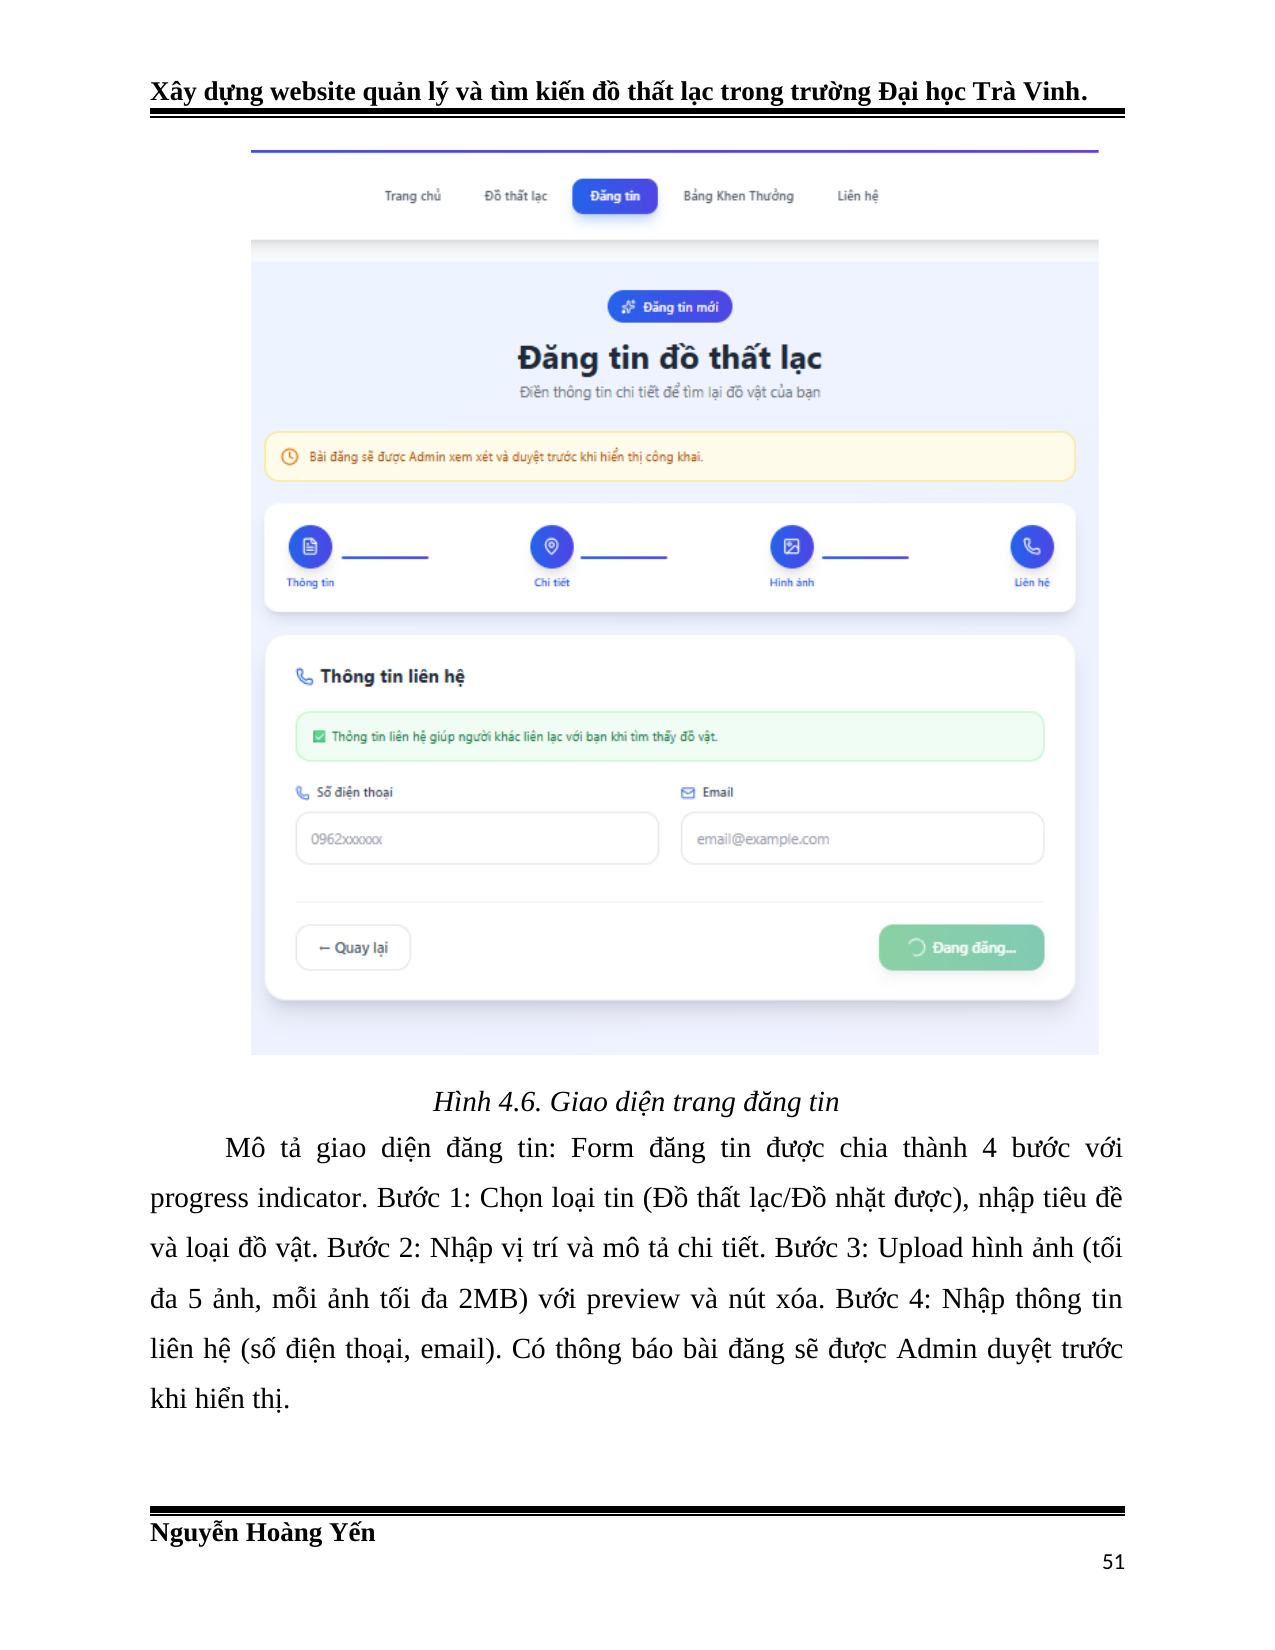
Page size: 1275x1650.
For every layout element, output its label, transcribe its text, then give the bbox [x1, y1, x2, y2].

picture [251, 150, 1099, 1055]
text Mô tả giao diện đăng tin: Form đăng tin được chia thành 4 bước với progress indicator. Bước 1: Chọn loại tin (Đồ thất lạc/Đồ nhặt được), nhập tiêu đề và loại đồ vật. Bước 2: Nhập vị trí và mô tả chi tiết. Bước 3: Upload hình ảnh (tối đa 5 ảnh, mỗi ảnh tối đa 2MB) với preview và nút xóa. Bước 4: Nhập thông tin liên hệ (số điện thoại, email). Có thông báo bài đăng sẽ được Admin duyệt trước khi hiển thị. [150, 1130, 1125, 1415]
text Hình 4.6. Giao diện trang đăng tin [150, 1084, 1125, 1117]
